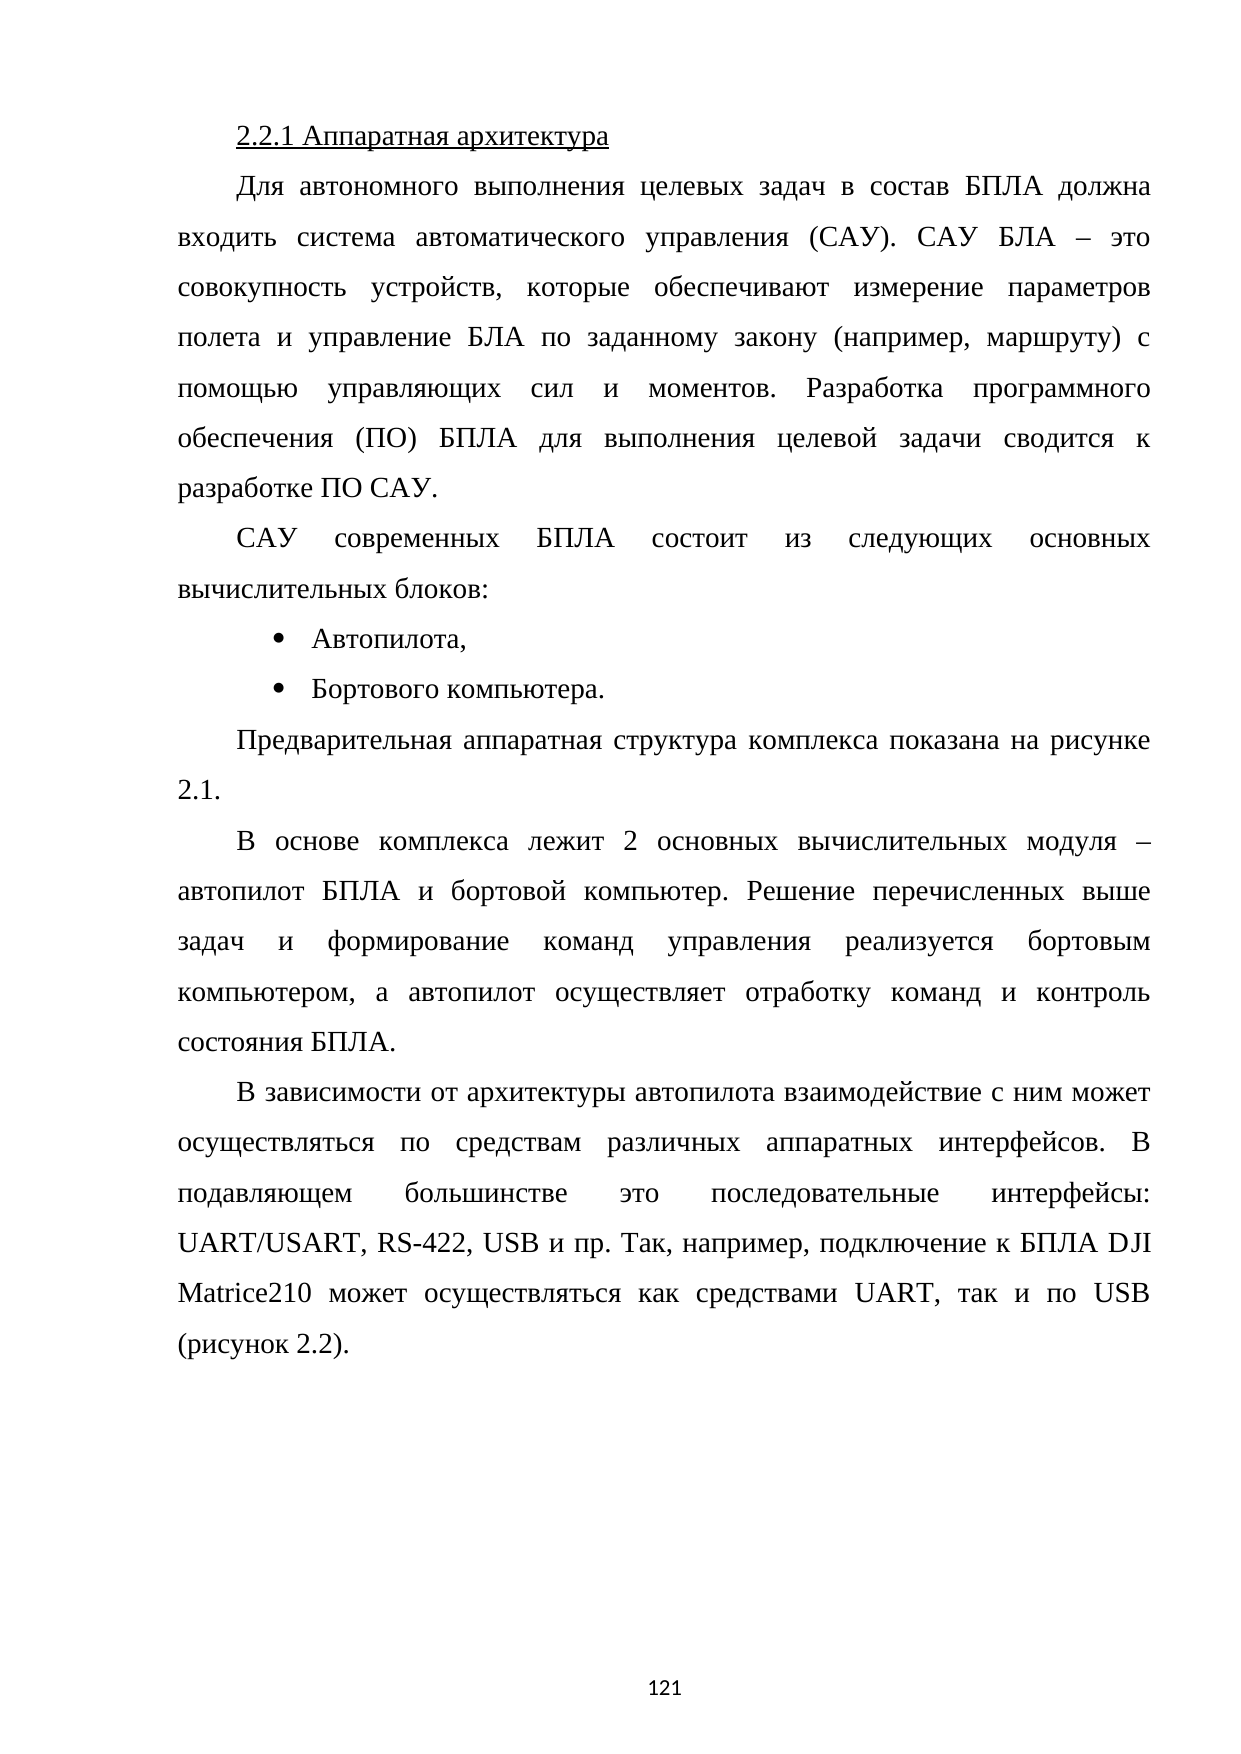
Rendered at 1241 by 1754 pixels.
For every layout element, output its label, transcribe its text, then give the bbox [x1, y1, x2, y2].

subtitle 2.2.1 Аппаратная архитектура [177, 118, 1152, 152]
text В основе комплекса лежит 2 основных вычислительных модуля – автопилот БПЛА и бортовой компьютер. Решение перечисленных выше задач и формирование команд управления реализуется бортовым компьютером, а автопилот осуществляет отработку команд и контроль состояния БПЛА. [177, 823, 1152, 1057]
list Автопилота, [274, 621, 1152, 655]
list Бортового компьютера. [274, 672, 1152, 705]
text В зависимости от архитектуры автопилота взаимодействие с ним может осуществляться по средствам различных аппаратных интерфейсов. В подавляющем большинстве это последовательные интерфейсы: UART/USART, RS-422, USB и пр. Так, например, подключение к БПЛА DJI Matrice210 может осуществляться как средствами UART, так и по USB (рисунок 2.2). [177, 1074, 1152, 1359]
text САУ современных БПЛА состоит из следующих основных вычислительных блоков: [177, 521, 1152, 604]
text Для автономного выполнения целевых задач в состав БПЛА должна входить система автоматического управления (САУ). САУ БЛА – это совокупность устройств, которые обеспечивают измерение параметров полета и управление БЛА по заданному закону (например, маршруту) с помощью управляющих сил и моментов. Разработка программного обеспечения (ПО) БПЛА для выполнения целевой задачи сводится к разработке ПО САУ. [177, 168, 1152, 504]
text Предварительная аппаратная структура комплекса показана на рисунке 2.1. [177, 722, 1152, 806]
